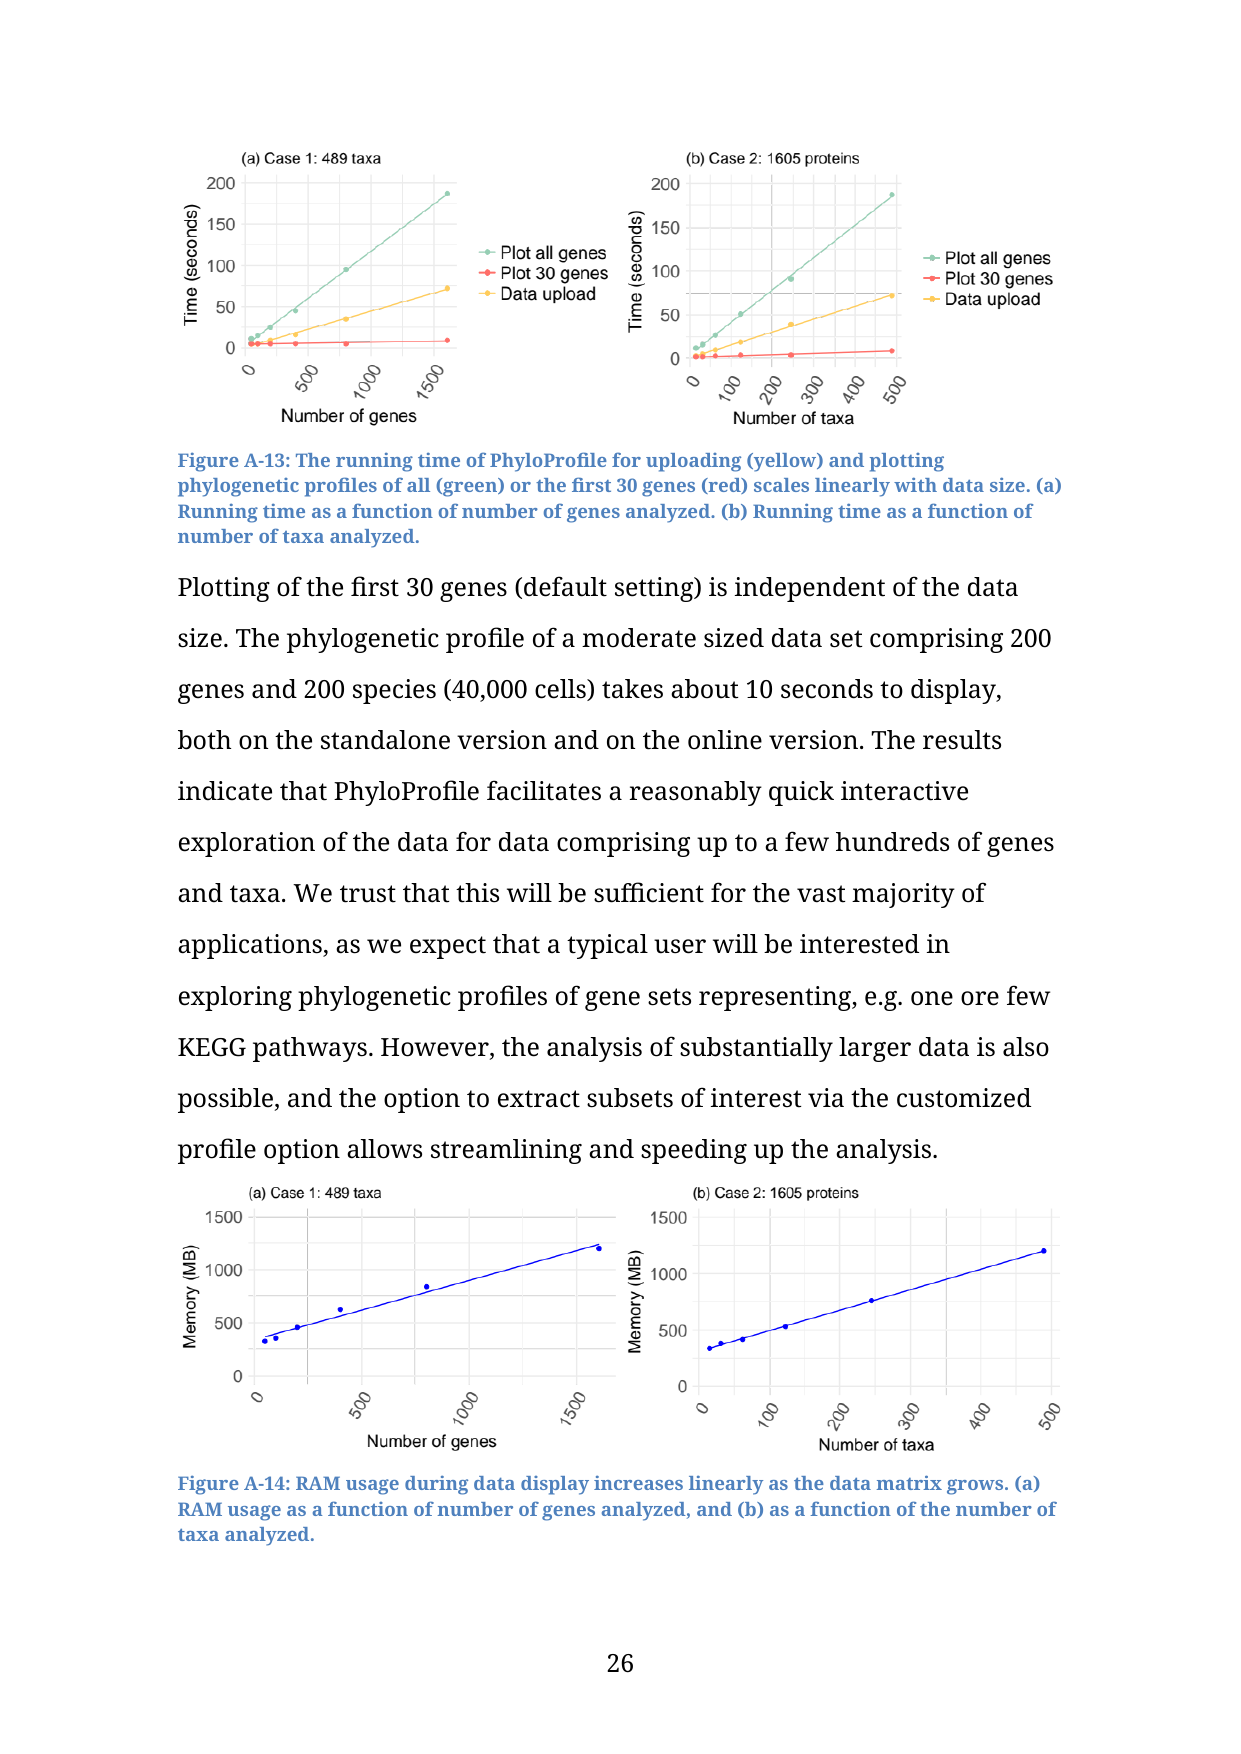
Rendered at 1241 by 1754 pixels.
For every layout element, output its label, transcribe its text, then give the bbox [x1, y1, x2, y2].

text Figure A-14: RAM usage during data display increases linearly as the data matrix grows. (a) RAM usage as a function of number of genes analyzed, and (b) as a function of the number of taxa analyzed. [177, 1471, 1063, 1547]
text Plotting of the first 30 genes (default setting) is independent of the data size. The phylogenetic profile of a moderate sized data set comprising 200 genes and 200 species (40,000 cells) takes about 10 seconds to display, both on the standalone version and on the online version. The results indicate that PhyloProfile facilitates a reasonably quick interactive exploration of the data for data comprising up to a few hundreds of genes and taxa. We trust that this will be sufficient for the vast majority of applications, as we expect that a typical user will be interested in exploring phylogenetic profiles of gene sets representing, e.g. one ore few KEGG pathways. However, the analysis of substantially larger data is also possible, and the option to extract subsets of interest via the customized profile option allows streamlining and speeding up the analysis. [177, 570, 1063, 1165]
text Figure A-13: The running time of PhyloProfile for uploading (yellow) and plotting phylogenetic profiles of all (green) or the first 30 genes (red) scales linearly with data size. (a) Running time as a function of number of genes analyzed. (b) Running time as a function of number of taxa analyzed. [177, 447, 1063, 549]
